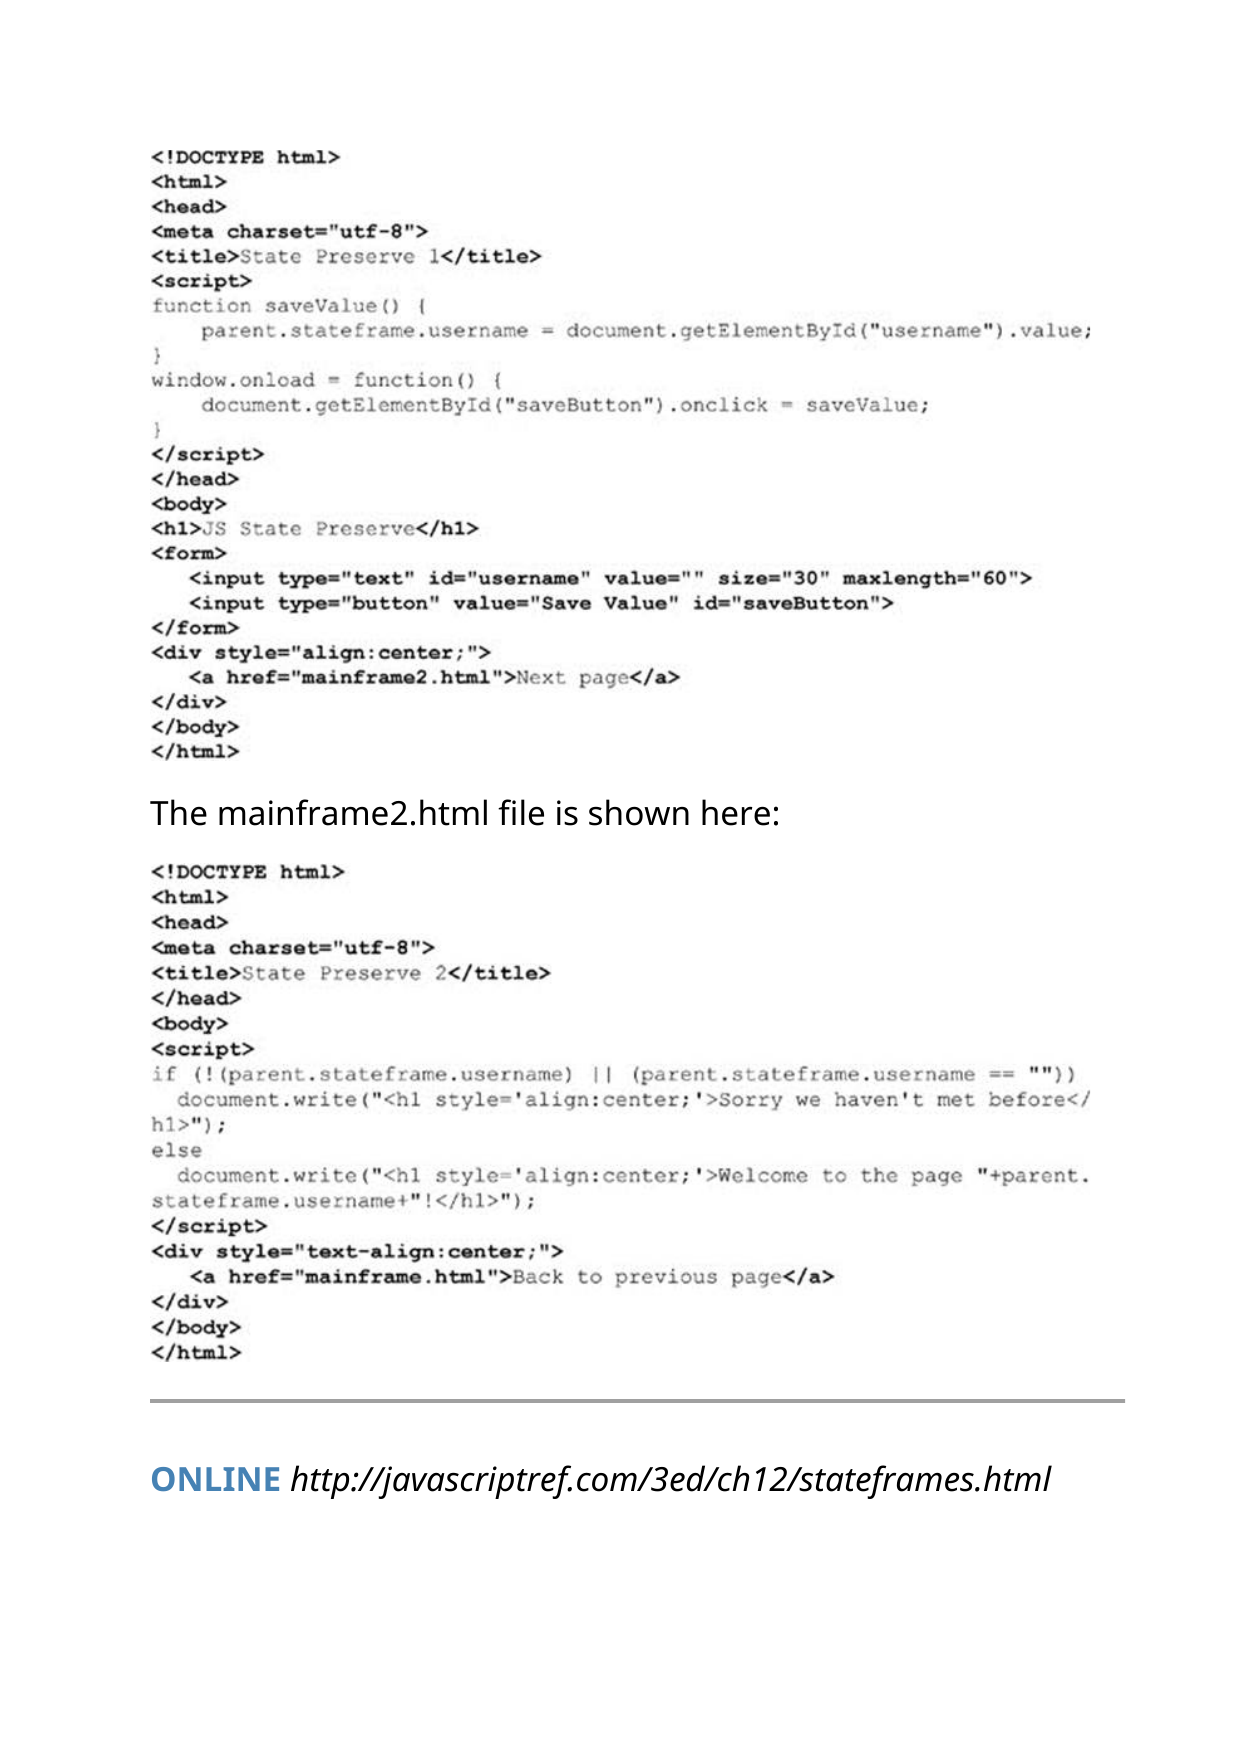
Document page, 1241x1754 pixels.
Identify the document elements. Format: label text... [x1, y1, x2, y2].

text The mainframe2.html file is shown here: [150, 789, 1090, 835]
picture [150, 863, 1091, 1362]
text ONLINE http://javascriptref.com/3ed/ch12/stateframes.html [150, 1456, 1090, 1502]
picture [150, 150, 1091, 761]
